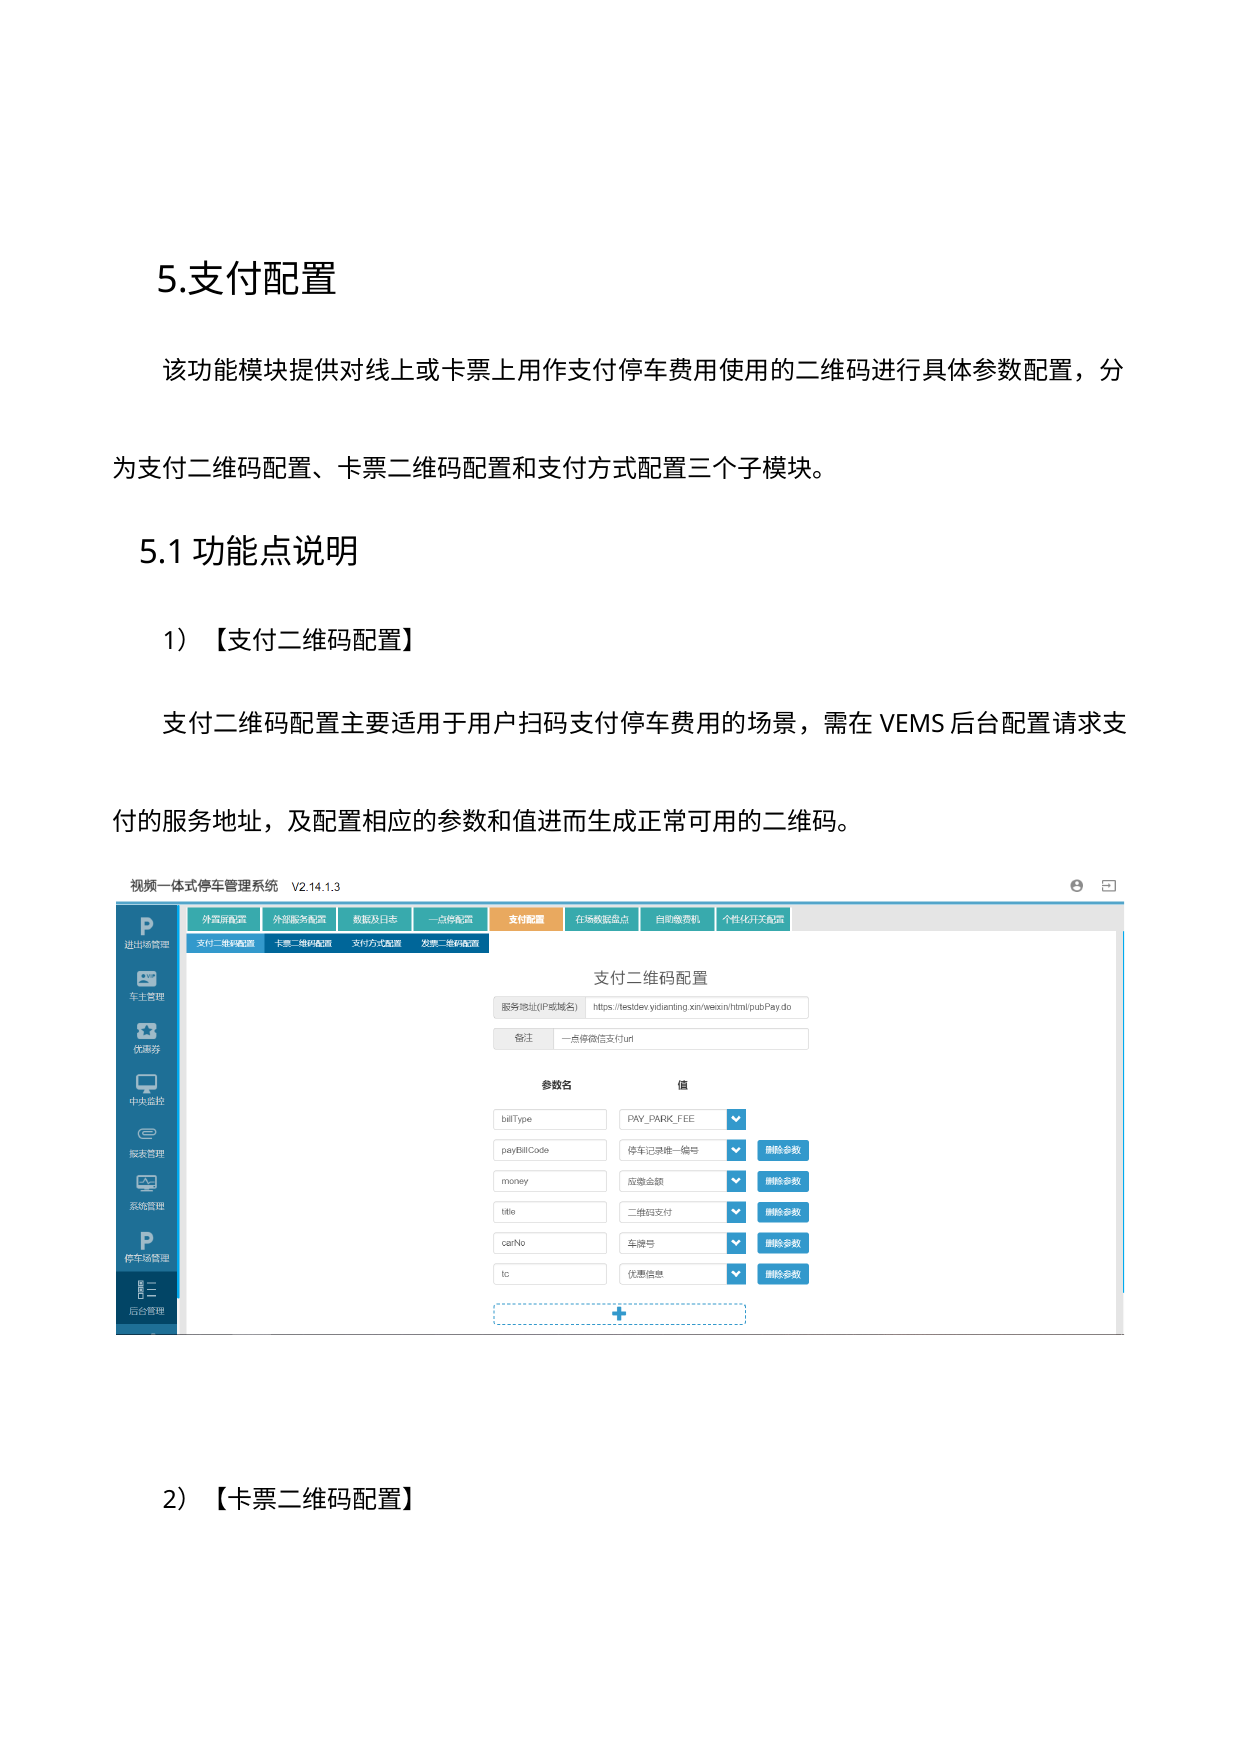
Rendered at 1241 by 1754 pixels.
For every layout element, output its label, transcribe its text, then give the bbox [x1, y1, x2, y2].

picture [116, 869, 1125, 1335]
list 该功能模块提供对线上或卡票上用作支付停车费用使用的二维码进行具体参数配置，分为支付二维码配置、卡票二维码配置和支付方式配置三个子模块。 [112, 336, 1128, 499]
list 2）【卡票二维码配置】 [112, 1465, 1128, 1530]
list 1）【支付二维码配置】 [112, 606, 1128, 671]
list 支付配置 [112, 244, 1128, 309]
list 支付二维码配置主要适用于用户扫码支付停车费用的场景，需在VEMS后台配置请求支付的服务地址，及配置相应的参数和值进而生成正常可用的二维码。 [112, 689, 1128, 852]
picture [139, 1281, 143, 1293]
list 5.1功能点说明 [112, 517, 1128, 582]
